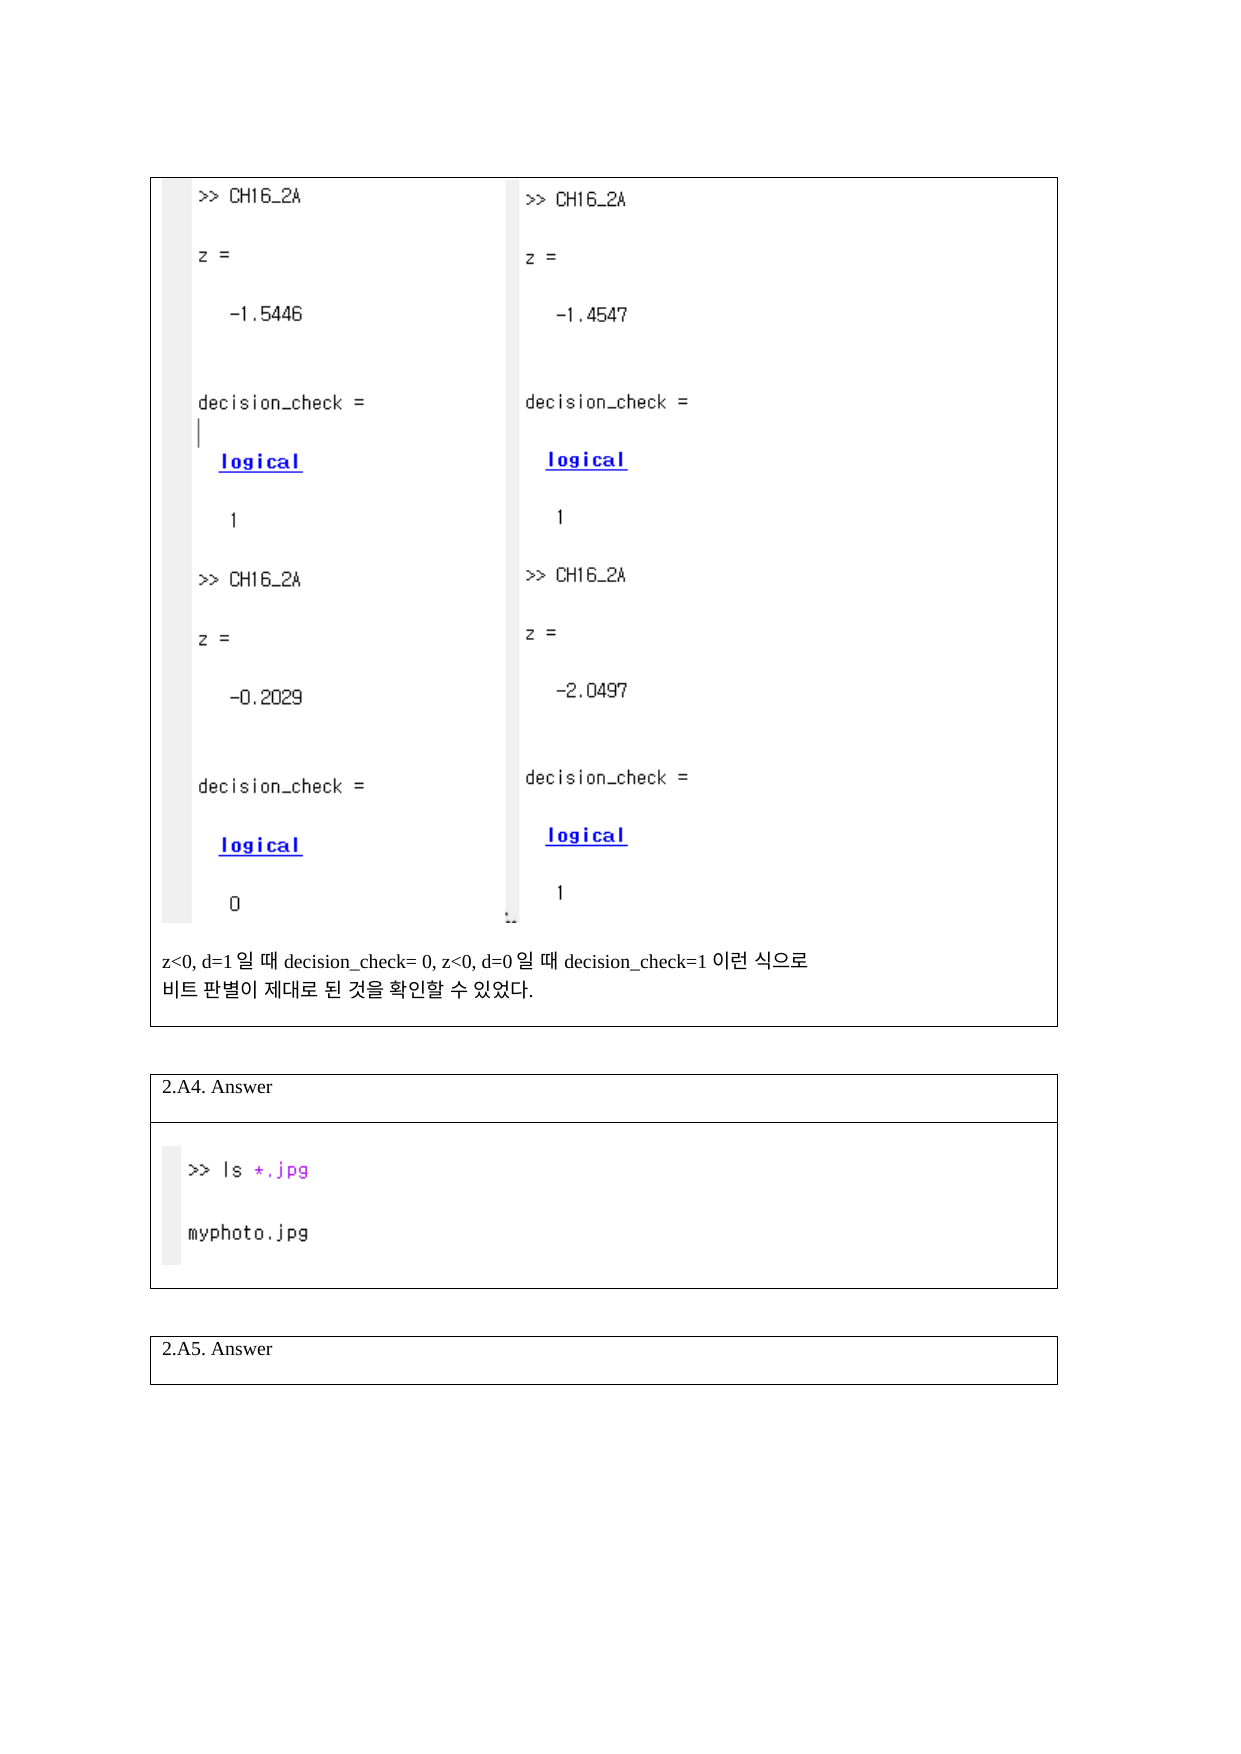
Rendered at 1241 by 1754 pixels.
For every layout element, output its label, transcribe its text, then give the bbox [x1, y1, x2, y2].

table_header 2.A5. Answer [151, 1337, 1057, 1384]
picture [161, 1146, 334, 1265]
table_cell z<0, d=1일 때 decision_check= 0, z<0, d=0일 때 decision_check=1 이런 식으로 비트 판별이 제대로 된 것을 확인할 수 있었다. [151, 178, 1057, 1026]
table_cell [151, 1123, 1057, 1288]
picture [161, 178, 741, 923]
table_header 2.A4. Answer [151, 1075, 1057, 1122]
